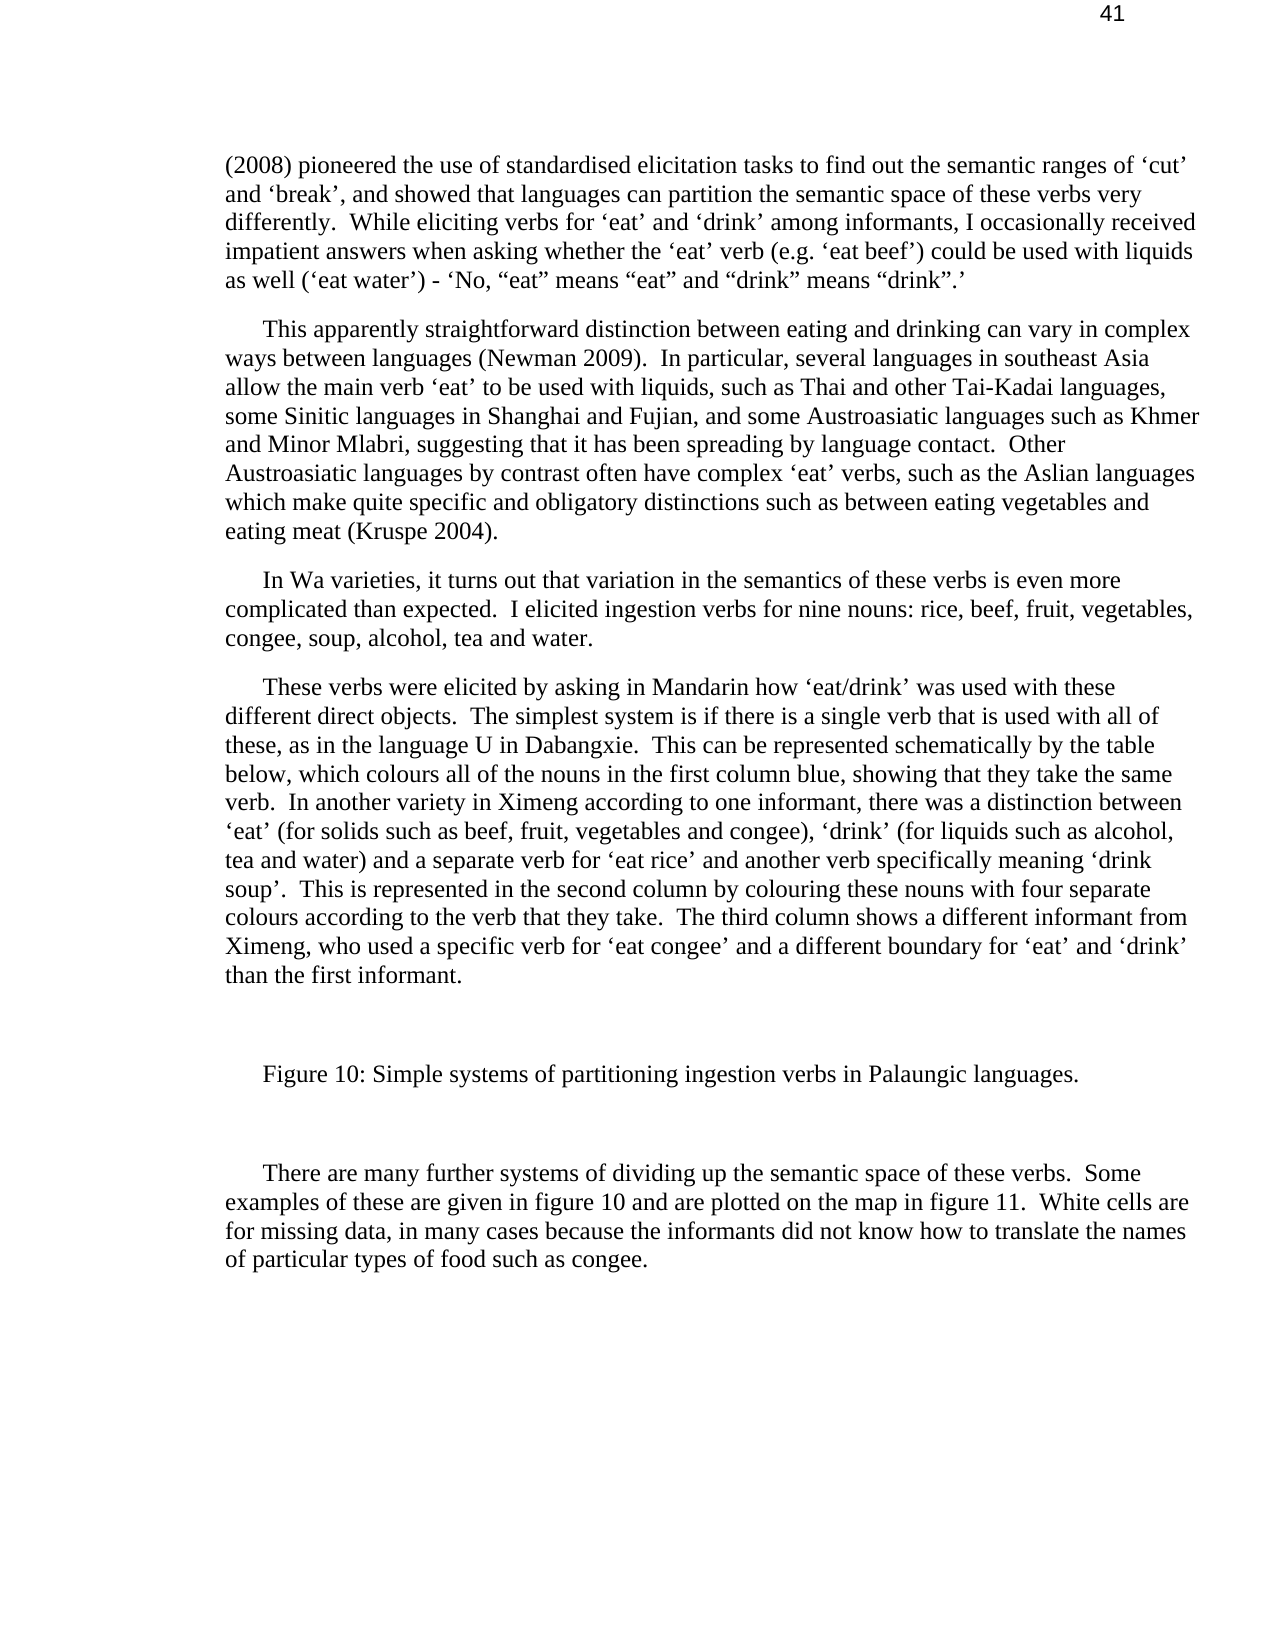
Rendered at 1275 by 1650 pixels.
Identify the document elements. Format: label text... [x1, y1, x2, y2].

text There are many further systems of dividing up the semantic space of these verbs. Some examples of these are given in figure 10 and are plotted on the map in figure 11. White cells are for missing data, in many cases because the informants did not know how to translate the names of particular types of food such as congee. [225, 1158, 1200, 1273]
text These verbs were elicited by asking in Mandarin how ‘eat/drink’ was used with these different direct objects. The simplest system is if there is a single verb that is used with all of these, as in the language U in Dabangxie. This can be represented schematically by the table below, which colours all of the nouns in the first column blue, showing that they take the same verb. In another variety in Ximeng according to one informant, there was a distinction between ‘eat’ (for solids such as beef, fruit, vegetables and congee), ‘drink’ (for liquids such as alcohol, tea and water) and a separate verb for ‘eat rice’ and another verb specifically meaning ‘drink soup’. This is represented in the second column by colouring these nouns with four separate colours according to the verb that they take. The third column shows a different informant from Ximeng, who used a specific verb for ‘eat congee’ and a different boundary for ‘eat’ and ‘drink’ than the first informant. [225, 672, 1200, 989]
text This apparently straightforward distinction between eating and drinking can vary in complex ways between languages (Newman 2009). In particular, several languages in southeast Asia allow the main verb ‘eat’ to be used with liquids, such as Thai and other Tai-Kadai languages, some Sinitic languages in Shanghai and Fujian, and some Austroasiatic languages such as Khmer and Minor Mlabri, suggesting that it has been spreading by language contact. Other Austroasiatic languages by contrast often have complex ‘eat’ verbs, such as the Aslian languages which make quite specific and obligatory distinctions such as between eating vegetables and eating meat (Kruspe 2004). [225, 314, 1200, 544]
text Figure 10: Simple systems of partitioning ingestion verbs in Palaungic languages. [225, 1059, 1200, 1088]
text In Wa varieties, it turns out that variation in the semantics of these verbs is even more complicated than expected. I elicited ingestion verbs for nine nouns: rice, beef, fruit, vegetables, congee, soup, alcohol, tea and water. [225, 565, 1200, 652]
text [225, 150, 1200, 294]
